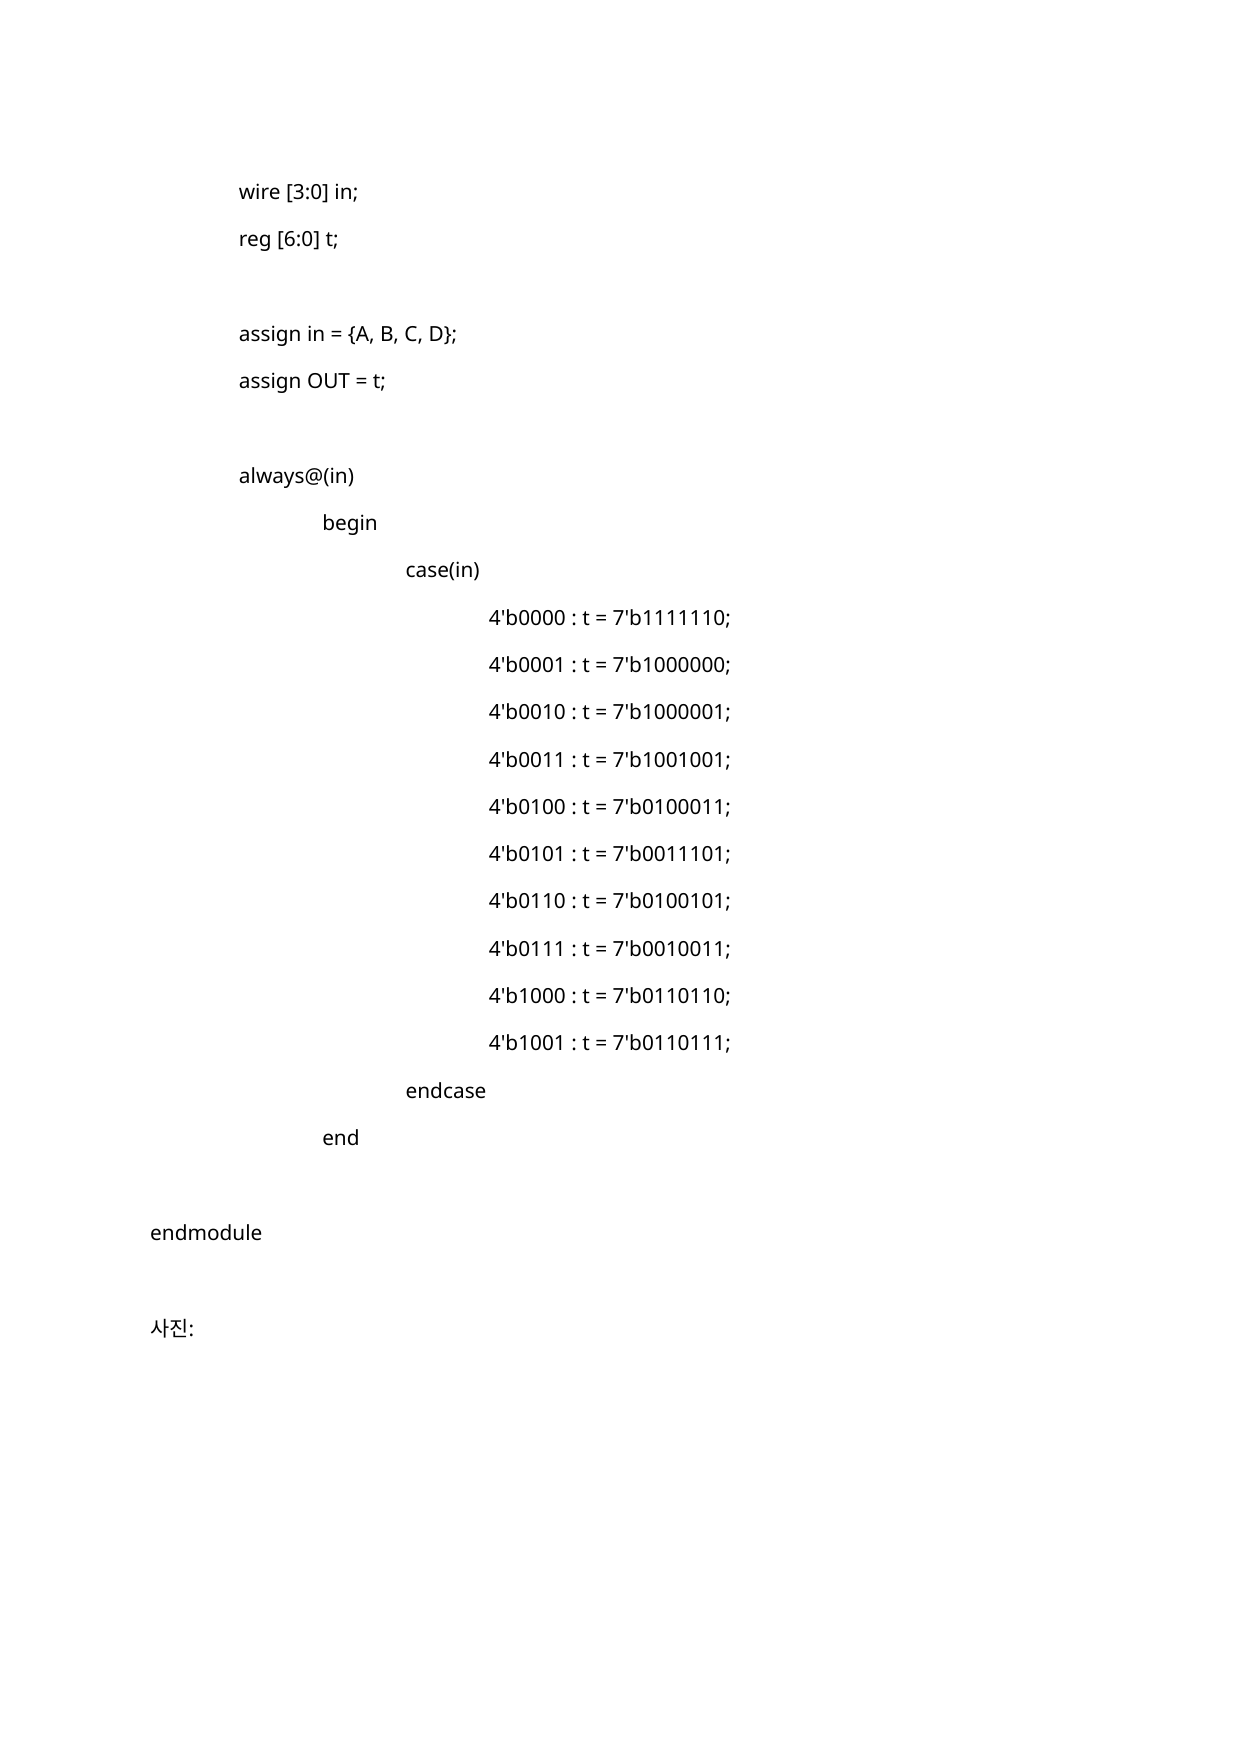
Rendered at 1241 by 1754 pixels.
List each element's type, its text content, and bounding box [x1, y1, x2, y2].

text end [150, 1123, 1090, 1151]
text 4'b0000 : t = 7'b1111110; [150, 603, 1090, 631]
text 4'b1000 : t = 7'b0110110; [150, 981, 1090, 1009]
text endcase [150, 1076, 1090, 1104]
text 4'b1001 : t = 7'b0110111; [150, 1028, 1090, 1057]
text 4'b0101 : t = 7'b0011101; [150, 839, 1090, 868]
text wire [3:0] in; [150, 177, 1090, 206]
text always@(in) [150, 461, 1090, 489]
text 4'b0011 : t = 7'b1001001; [150, 745, 1090, 773]
text endmodule [150, 1218, 1090, 1246]
text 4'b0010 : t = 7'b1000001; [150, 697, 1090, 726]
text 4'b0100 : t = 7'b0100011; [150, 792, 1090, 820]
text reg [6:0] t; [150, 224, 1090, 253]
text 4'b0111 : t = 7'b0010011; [150, 934, 1090, 962]
text assign OUT = t; [150, 366, 1090, 395]
text 사진: [150, 1312, 1090, 1342]
text 4'b0110 : t = 7'b0100101; [150, 887, 1090, 915]
text assign in = {A, B, C, D}; [150, 319, 1090, 347]
text begin [150, 508, 1090, 537]
text case(in) [150, 556, 1090, 584]
text 4'b0001 : t = 7'b1000000; [150, 650, 1090, 678]
